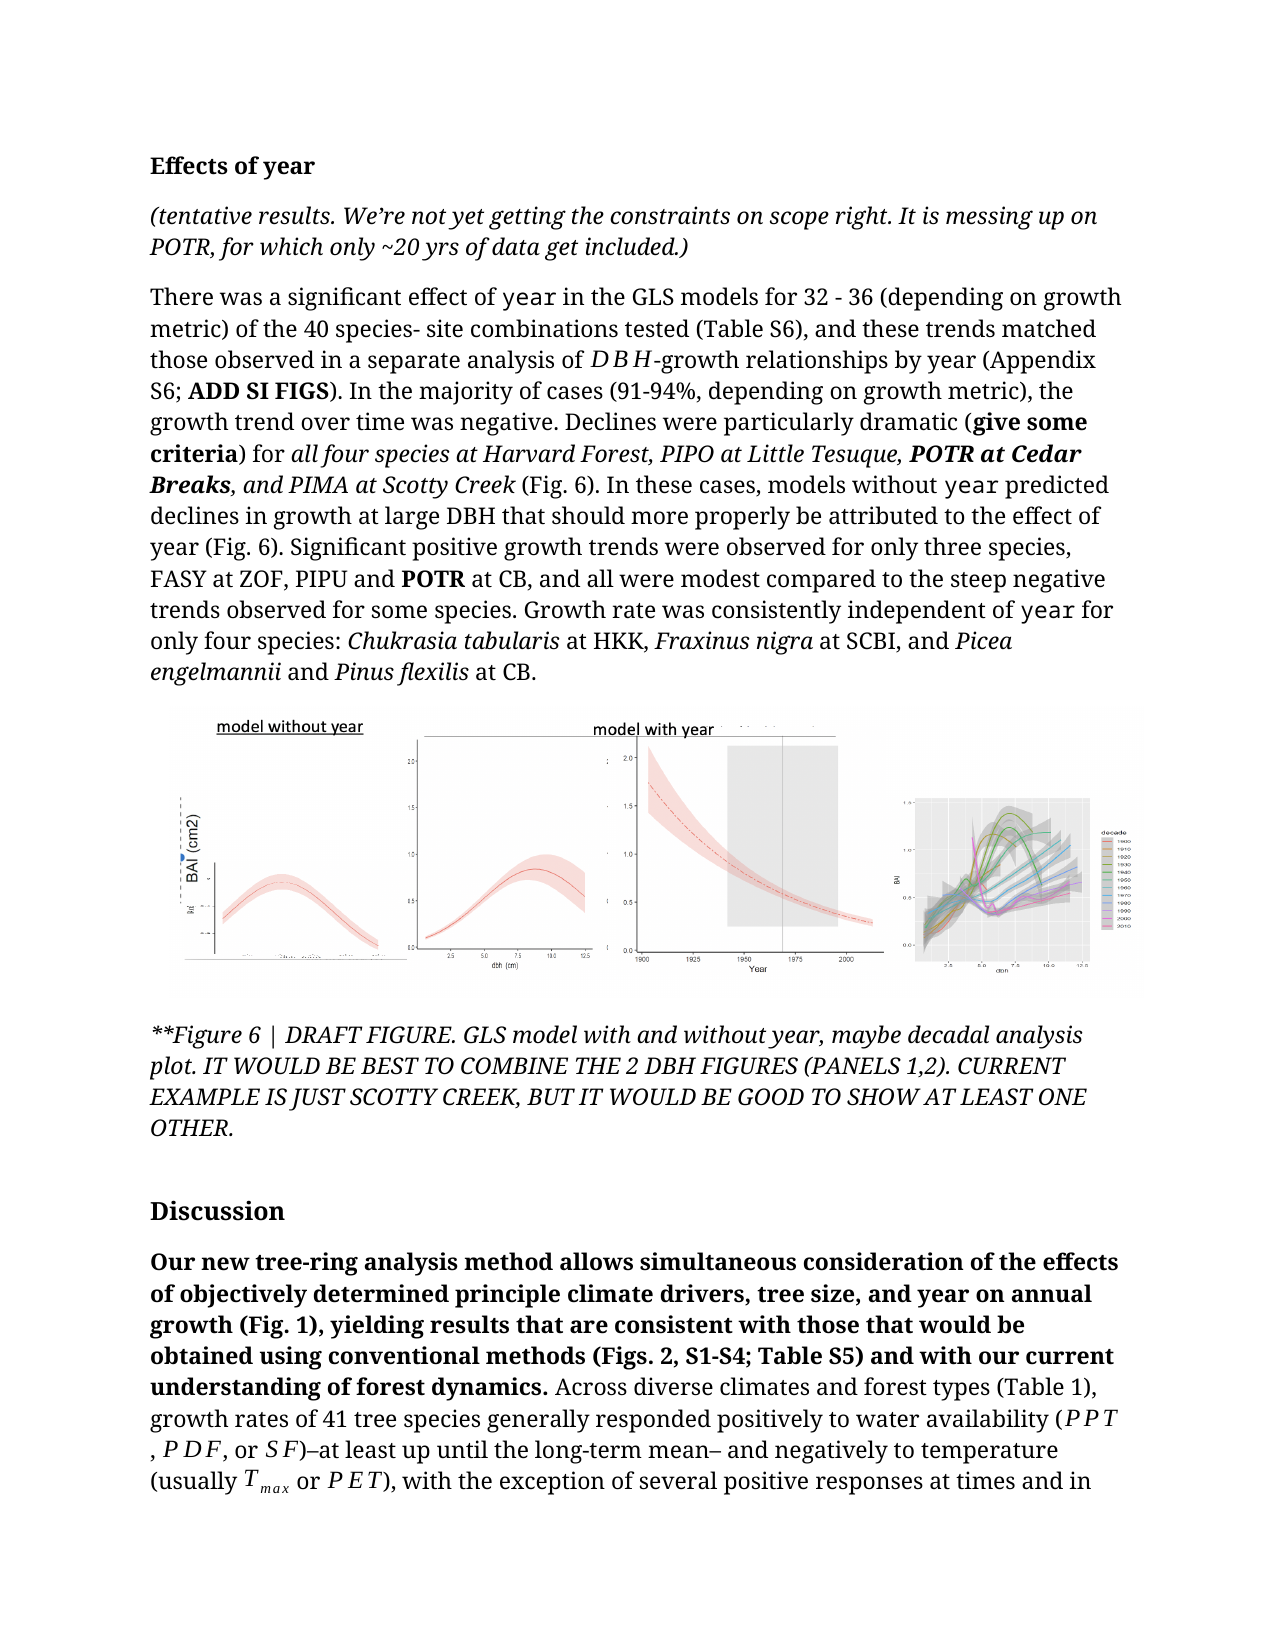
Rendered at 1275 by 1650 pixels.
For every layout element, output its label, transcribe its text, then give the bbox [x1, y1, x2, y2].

text There was a significant effect of year in the GLS models for 32 - 36 (depending on growth metric) of the 40 species- site combinations tested (Table S6), and these trends matched those observed in a separate analysis of -growth relationships by year (Appendix S6; ADD SI FIGS). In the majority of cases (91-94%, depending on growth metric), the growth trend over time was negative. Declines were particularly dramatic (give some criteria) for all four species at Harvard Forest, PIPO at Little Tesuque, POTR at Cedar Breaks, and PIMA at Scotty Creek (Fig. 6). In these cases, models without year predicted declines in growth at large DBH that should more properly be attributed to the effect of year (Fig. 6). Significant positive growth trends were observed for only three species, FASY at ZOF, PIPU and POTR at CB, and all were modest compared to the steep negative trends observed for some species. Growth rate was consistently independent of year for only four species: Chukrasia tabularis at HKK, Fraxinus nigra at SCBI, and Picea engelmannii and Pinus flexilis at CB. [150, 281, 1125, 687]
picture [168, 706, 1144, 998]
subtitle Discussion [150, 1193, 1125, 1228]
text **Figure 6 | DRAFT FIGURE. GLS model with and without year, maybe decadal analysis plot. IT WOULD BE BEST TO COMBINE THE 2 DBH FIGURES (PANELS 1,2). CURRENT EXAMPLE IS JUST SCOTTY CREEK, BUT IT WOULD BE GOOD TO SHOW AT LEAST ONE OTHER. [150, 1018, 1125, 1143]
subtitle Effects of year [150, 150, 1125, 181]
text (tentative results. We’re not yet getting the constraints on scope right. It is messing up on POTR, for which only ~20 yrs of data get included.) [150, 200, 1125, 262]
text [150, 1246, 1125, 1496]
